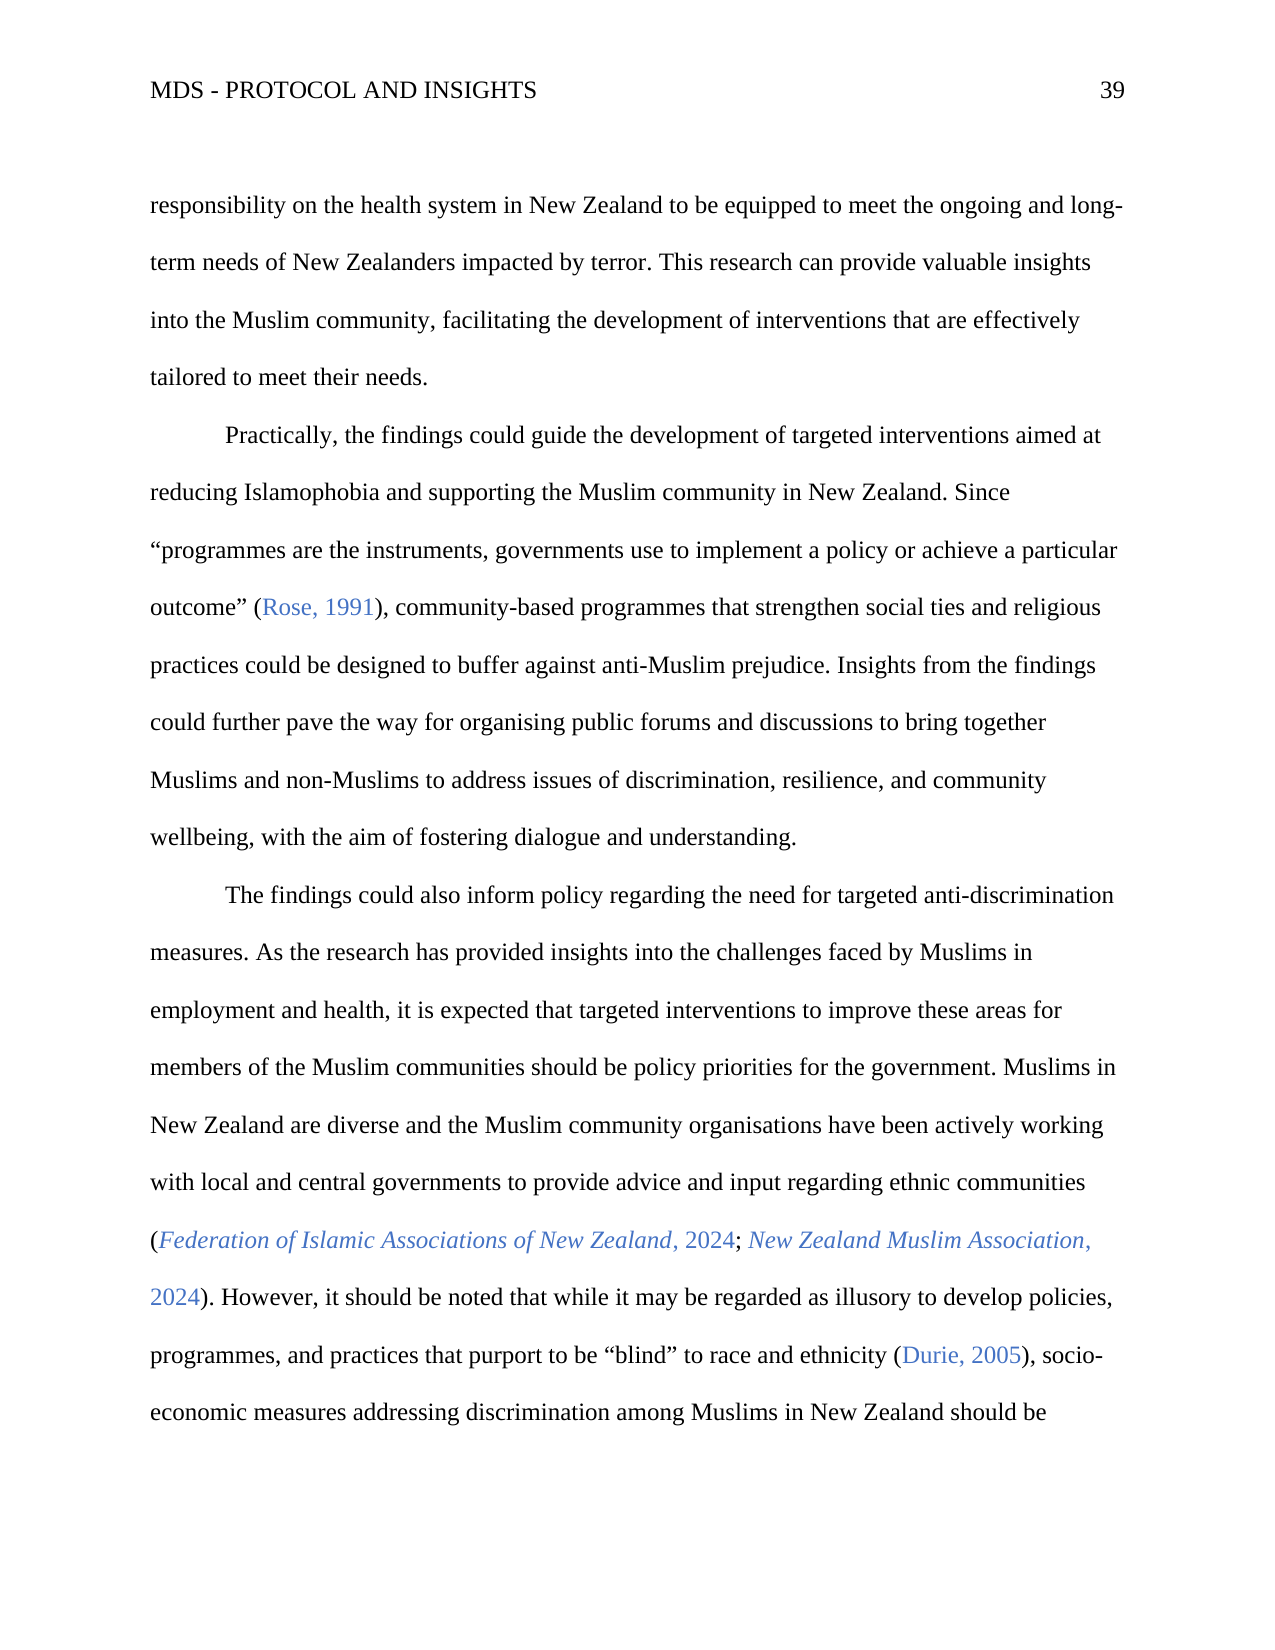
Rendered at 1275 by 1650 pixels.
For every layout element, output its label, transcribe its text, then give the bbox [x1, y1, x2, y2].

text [150, 190, 1125, 391]
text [150, 880, 1125, 1426]
text Practically, the findings could guide the development of targeted interventions aimed at reducing Islamophobia and supporting the Muslim community in New Zealand. Since “programmes are the instruments, governments use to implement a policy or achieve a particular outcome” (Rose, 1991), community-based programmes that strengthen social ties and religious practices could be designed to buffer against anti-Muslim prejudice. Insights from the findings could further pave the way for organising public forums and discussions to bring together Muslims and non-Muslims to address issues of discrimination, resilience, and community wellbeing, with the aim of fostering dialogue and understanding. [150, 420, 1125, 851]
